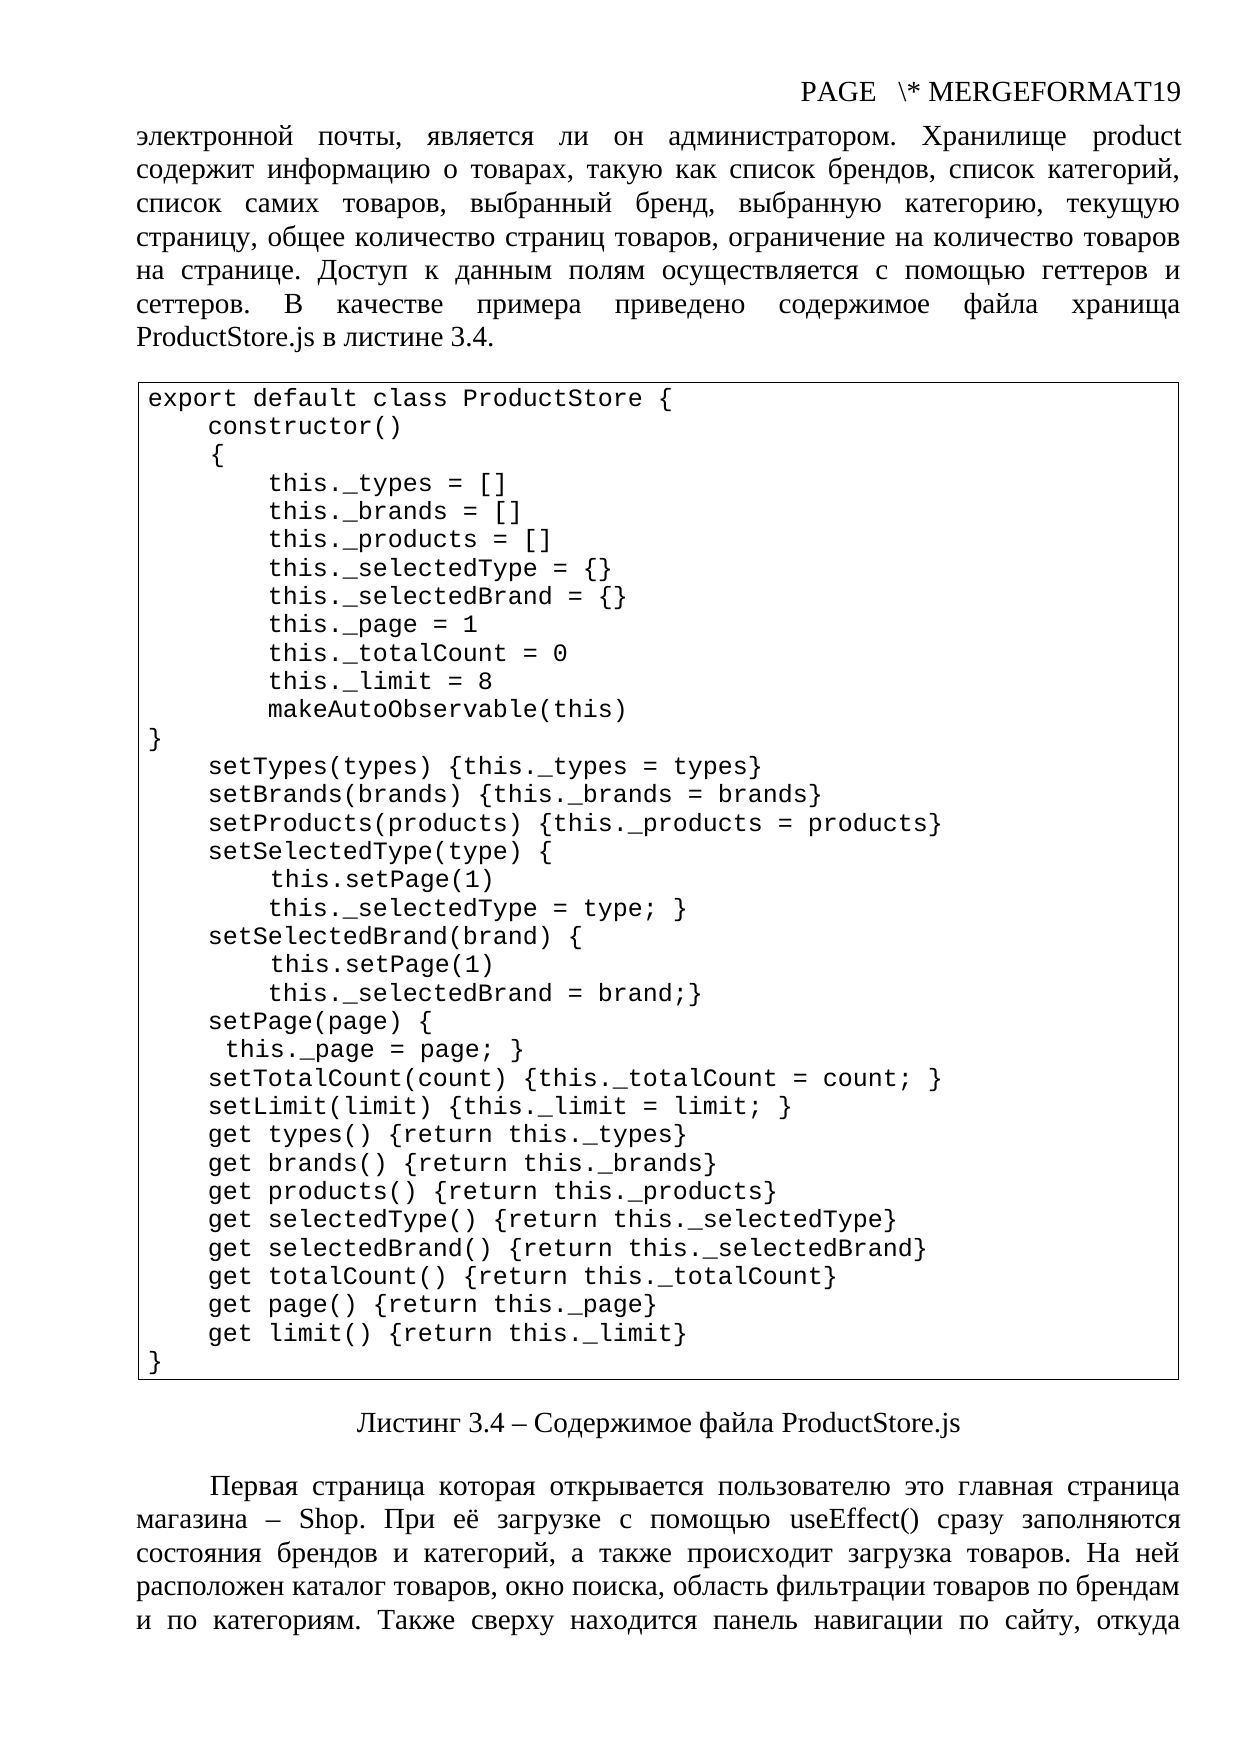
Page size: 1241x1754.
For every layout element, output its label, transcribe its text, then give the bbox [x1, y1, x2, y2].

text get selectedBrand() {return this._selectedBrand} [139, 1232, 1178, 1260]
text get limit() {return this._limit} [139, 1317, 1178, 1345]
text setPage(page) { [139, 1005, 1178, 1034]
text get products() {return this._products} [139, 1175, 1178, 1204]
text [136, 1468, 1181, 1635]
text this._selectedType = {} [139, 552, 1178, 580]
text Листинг 3.4 – Содержимое файла ProductStore.js [136, 1405, 1181, 1438]
text get totalCount() {return this._totalCount} [139, 1260, 1178, 1289]
text this._selectedBrand = brand;} [139, 977, 1178, 1005]
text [136, 118, 1181, 353]
text this._products = [] [139, 524, 1178, 552]
text setBrands(brands) {this._brands = brands} [139, 779, 1178, 807]
text this._brands = [] [139, 495, 1178, 524]
text setTotalCount(count) {this._totalCount = count; } [139, 1062, 1178, 1090]
text export default class ProductStore { [139, 383, 1178, 410]
text makeAutoObservable(this) [139, 694, 1178, 722]
text get selectedType() {return this._selectedType} [139, 1204, 1178, 1232]
text setSelectedBrand(brand) { [139, 920, 1178, 949]
text this._selectedBrand = {} [139, 580, 1178, 609]
text this.setPage(1) [139, 864, 1178, 892]
text get page() {return this._page} [139, 1289, 1178, 1317]
text this._totalCount = 0 [139, 637, 1178, 665]
text this._page = 1 [139, 609, 1178, 637]
text get brands() {return this._brands} [139, 1147, 1178, 1175]
text this._page = page; } [139, 1034, 1178, 1062]
text constructor() [139, 410, 1178, 439]
text this._selectedType = type; } [139, 892, 1178, 920]
text setTypes(types) {this._types = types} [139, 750, 1178, 779]
text setProducts(products) {this._products = products} [139, 807, 1178, 835]
text } [139, 722, 1178, 750]
text setSelectedType(type) { [139, 835, 1178, 864]
text this._types = [] [139, 467, 1178, 495]
text } [139, 1345, 1178, 1379]
text this.setPage(1) [139, 949, 1178, 977]
text { [139, 439, 1178, 467]
text get types() {return this._types} [139, 1119, 1178, 1147]
text setLimit(limit) {this._limit = limit; } [139, 1090, 1178, 1119]
text this._limit = 8 [139, 665, 1178, 694]
